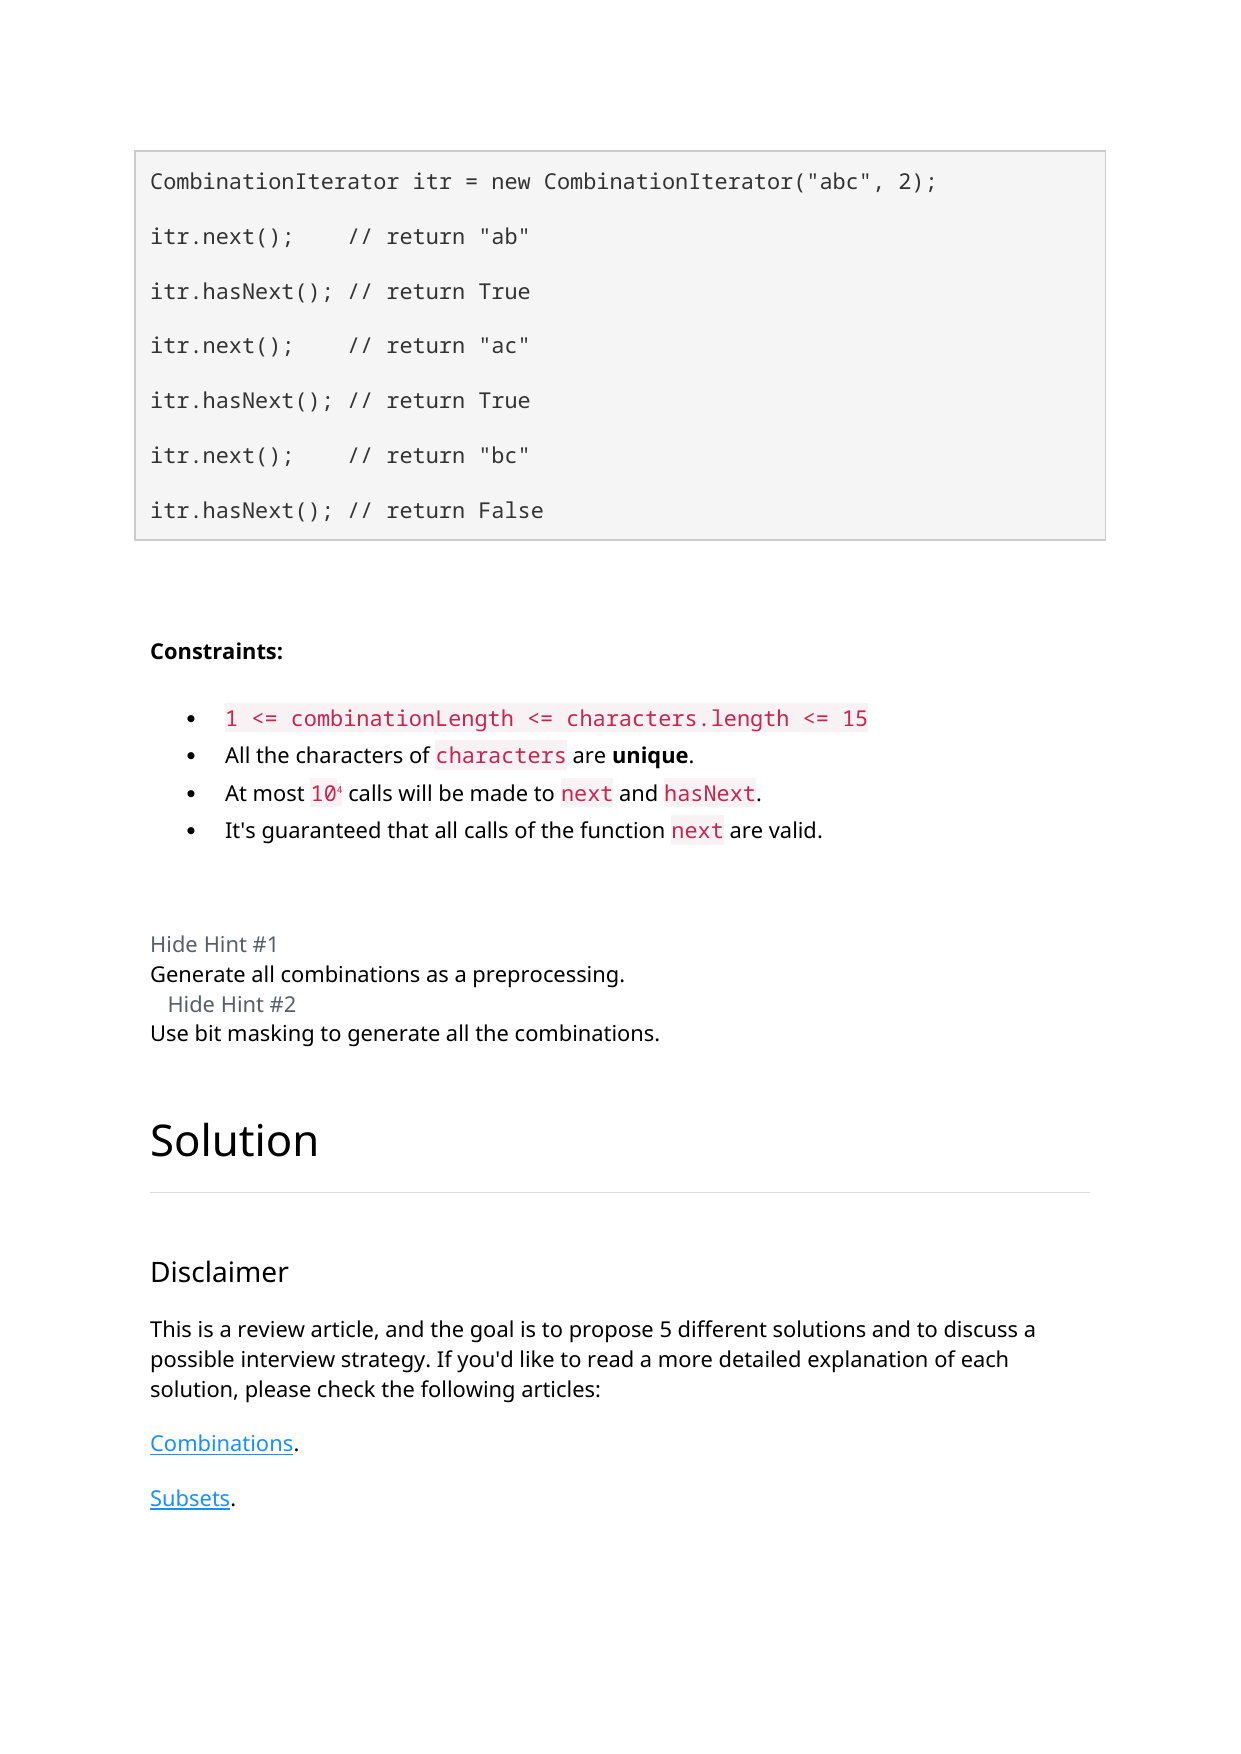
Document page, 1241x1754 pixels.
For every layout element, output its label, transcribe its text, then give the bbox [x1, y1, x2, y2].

list It's guaranteed that all calls of the function next are valid. [187, 807, 1090, 845]
text Hide Hint #2 [150, 988, 1090, 1018]
list 1 <= combinationLength <= characters.length <= 15 [187, 695, 1090, 732]
list All the characters of characters are unique. [187, 732, 1090, 770]
text itr.next(); // return "ac" [136, 314, 1105, 360]
text itr.hasNext(); // return True [136, 259, 1105, 306]
text Combinations. [150, 1428, 1090, 1458]
text CombinationIterator itr = new CombinationIterator("abc", 2); [136, 152, 1105, 196]
list At most 104 calls will be made to next and hasNext. [187, 770, 1090, 807]
text Hide Hint #1 [150, 929, 1090, 959]
subtitle Disclaimer [150, 1252, 1090, 1291]
text itr.hasNext(); // return False [136, 479, 1105, 539]
text itr.hasNext(); // return True [136, 369, 1105, 415]
text Use bit masking to generate all the combinations. [150, 1018, 1090, 1048]
text itr.next(); // return "bc" [136, 424, 1105, 470]
subtitle Solution [150, 1109, 1090, 1169]
text Generate all combinations as a preprocessing. [150, 959, 1090, 988]
text Constraints: [150, 628, 1090, 666]
text This is a review article, and the goal is to propose 5 different solutions and to discuss a possible interview strategy. If you'd like to read a more detailed explanation of each solution, please check the following articles: [150, 1314, 1090, 1403]
text Subsets. [150, 1483, 1090, 1513]
text itr.next(); // return "ab" [136, 205, 1105, 251]
